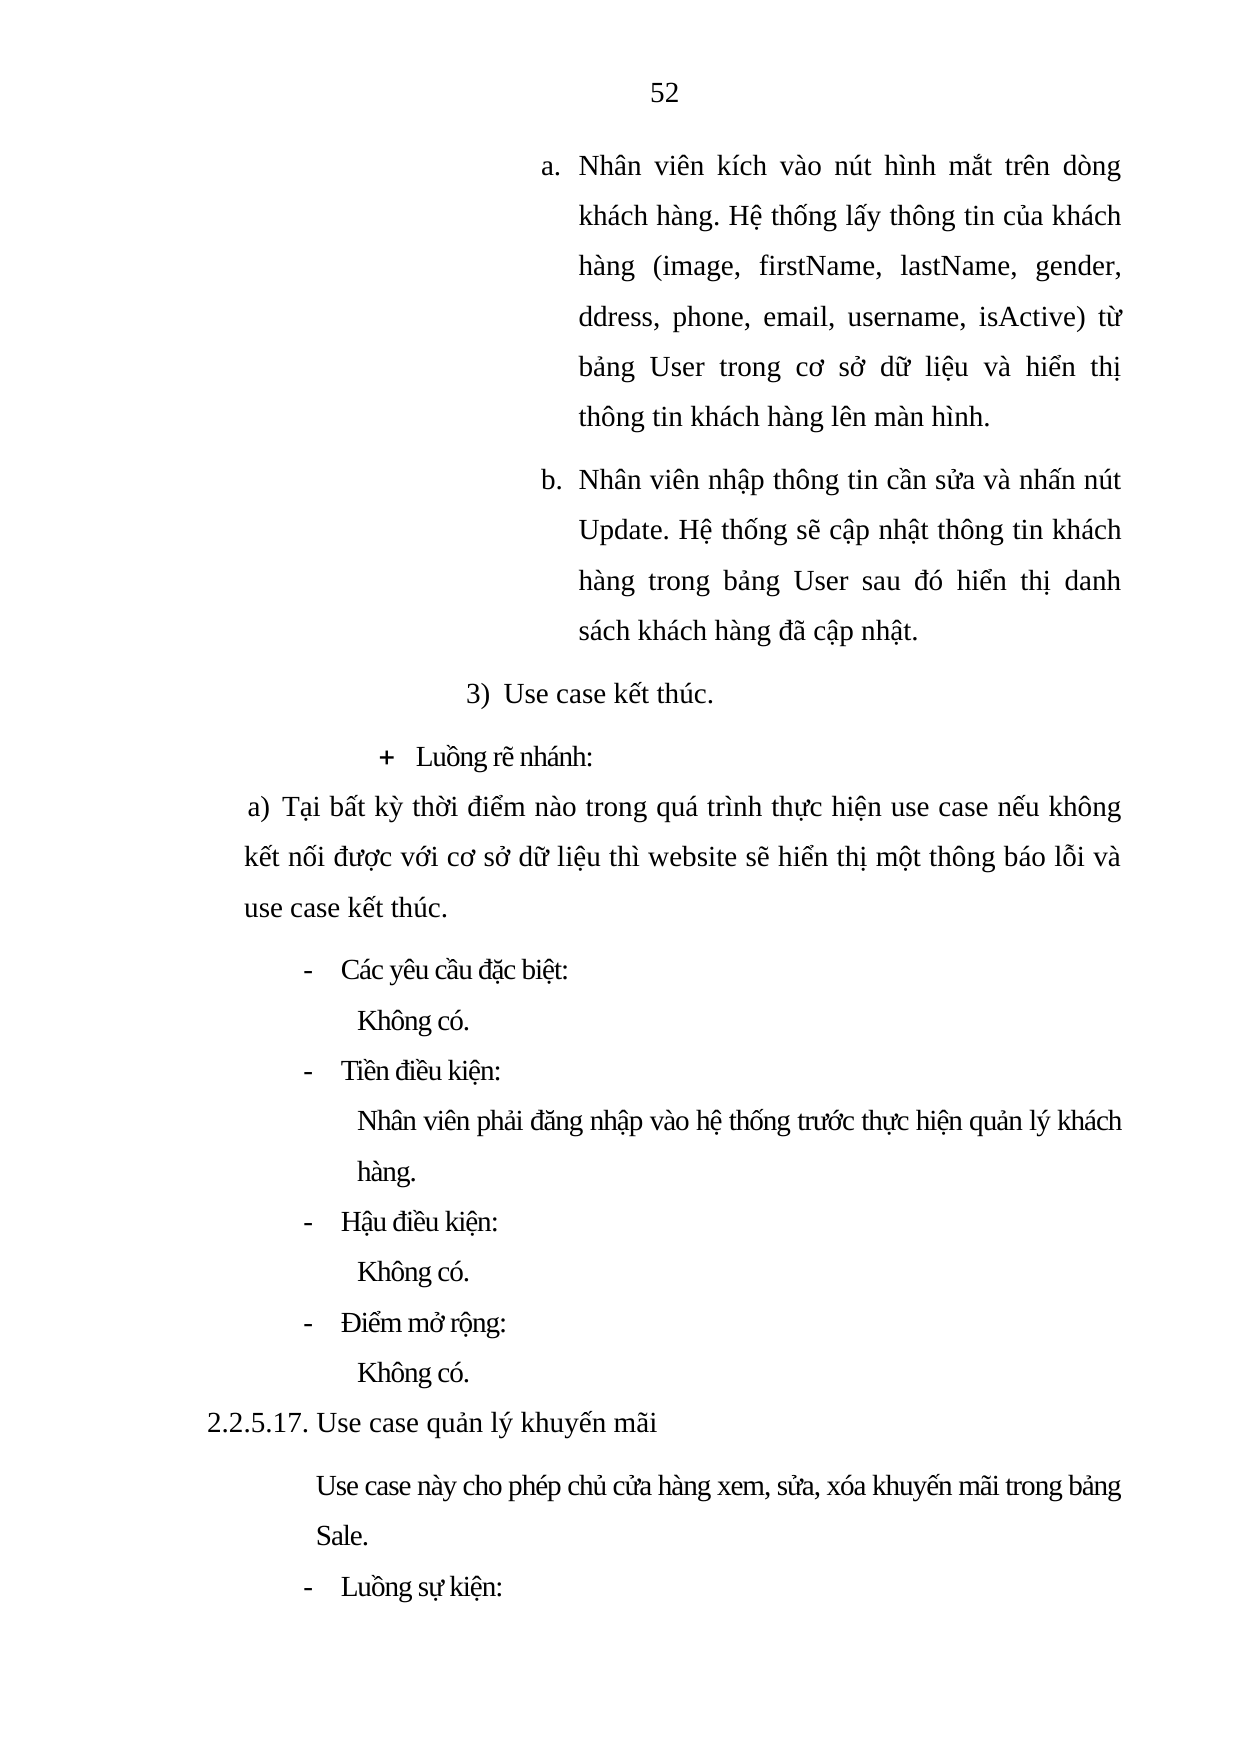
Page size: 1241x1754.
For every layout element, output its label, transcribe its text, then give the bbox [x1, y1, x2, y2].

list Tại bất kỳ thời điểm nào trong quá trình thực hiện use case nếu không kết nối được với cơ sở dữ liệu thì website sẽ hiển thị một thông báo lỗi và use case kết thúc. [244, 789, 1122, 923]
list Nhân viên nhập thông tin cần sửa và nhấn nút Update. Hệ thống sẽ cập nhật thông tin khách hàng trong bảng User sau đó hiển thị danh sách khách hàng đã cập nhật. [541, 462, 1122, 647]
title Không có. [357, 1003, 1122, 1036]
title Nhân viên phải đăng nhập vào hệ thống trước thực hiện quản lý khách hàng. [357, 1103, 1122, 1187]
title Luồng rẽ nhánh: [378, 739, 1122, 772]
list Use case kết thúc. [466, 676, 1122, 709]
title Không có. [341, 1254, 1122, 1288]
list Nhân viên kích vào nút hình mắt trên dòng khách hàng. Hệ thống lấy thông tin của khách hàng (image, firstName, lastName, gender, ddress, phone, email, username, isActive) từ bảng User trong cơ sở dữ liệu và hiển thị thông tin khách hàng lên màn hình. [541, 148, 1122, 433]
title Các yêu cầu đặc biệt: [303, 952, 1122, 986]
title Tiền điều kiện: [303, 1053, 1122, 1087]
title Luồng sự kiện: [303, 1569, 1122, 1602]
title Điểm mở rộng: [303, 1305, 1122, 1338]
title Không có. [341, 1355, 1122, 1388]
title Use case này cho phép chủ cửa hàng xem, sửa, xóa khuyến mãi trong bảng Sale. [316, 1468, 1122, 1552]
subtitle Use case quản lý khuyến mãi [207, 1405, 1122, 1439]
title Hậu điều kiện: [303, 1204, 1122, 1238]
